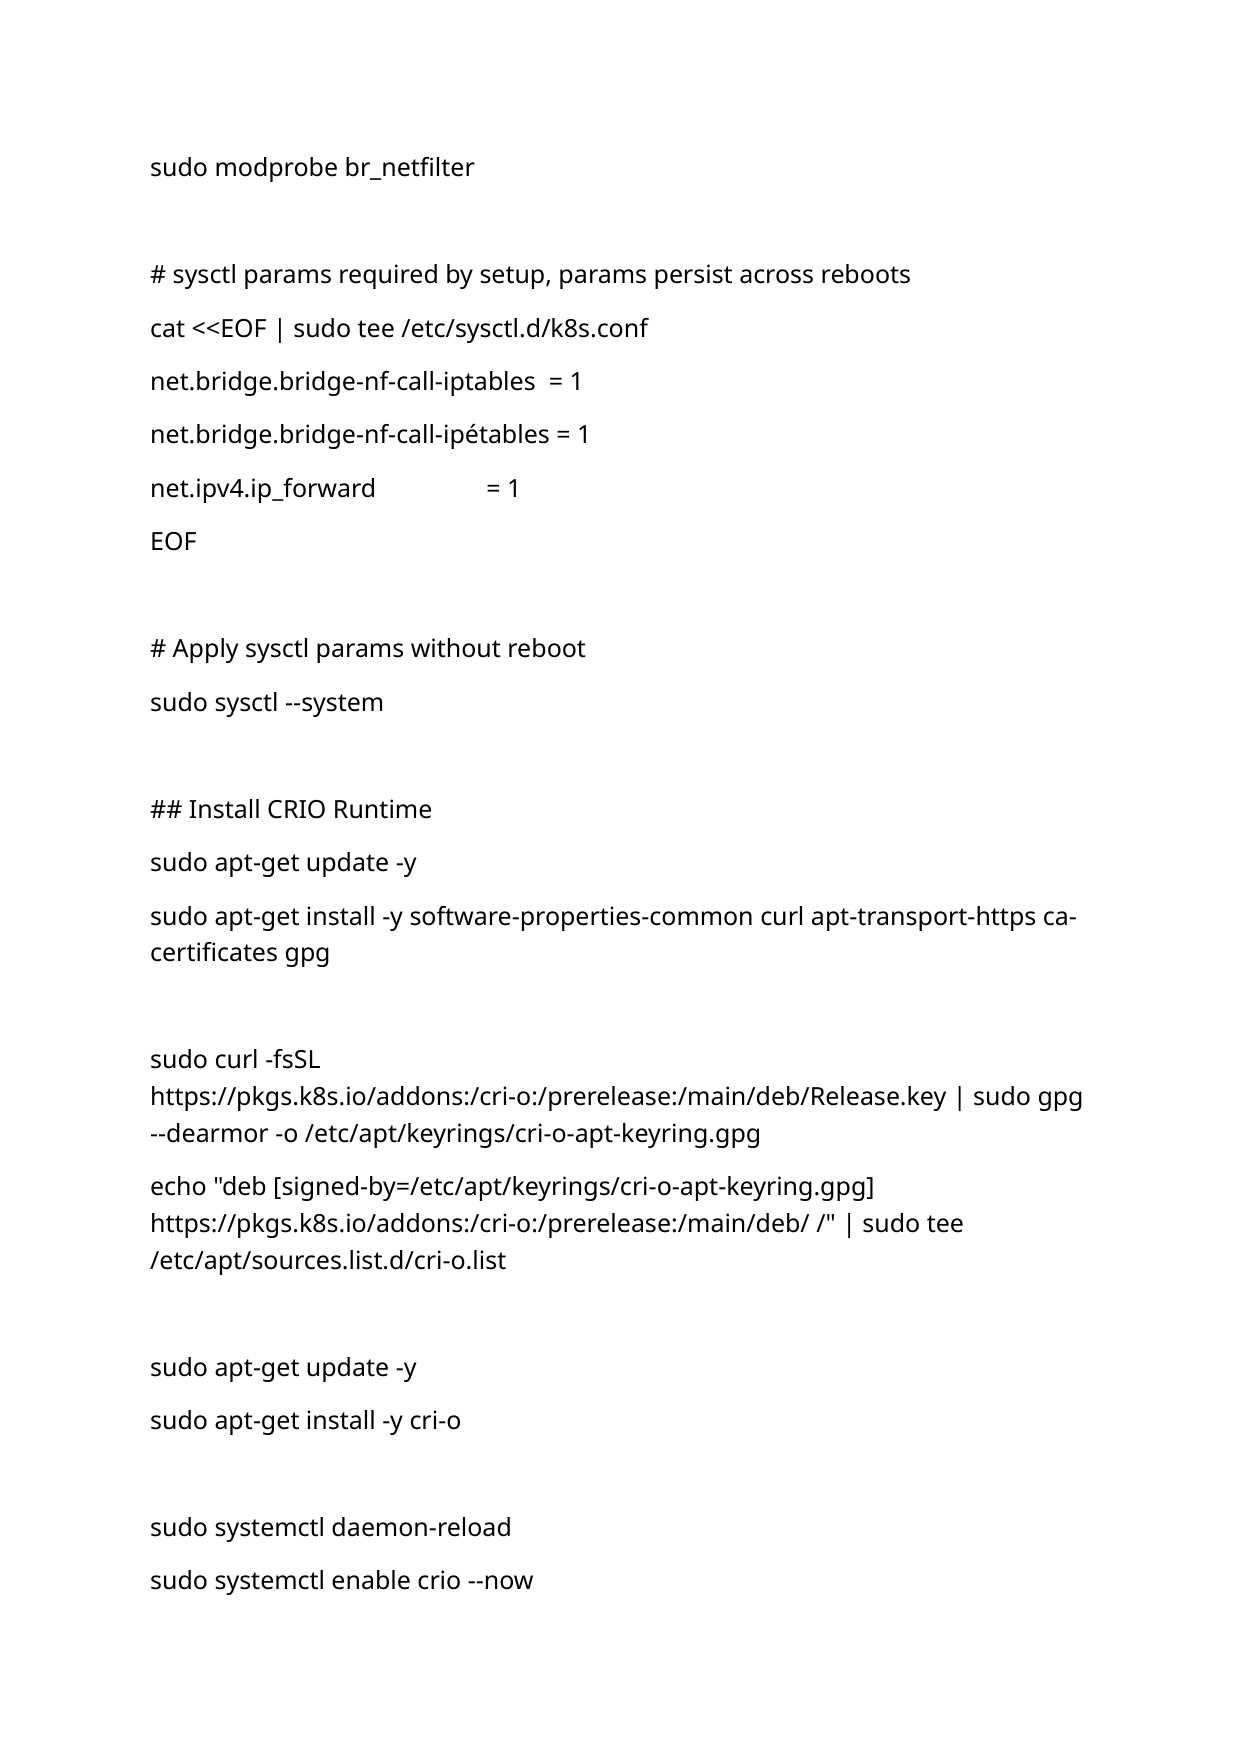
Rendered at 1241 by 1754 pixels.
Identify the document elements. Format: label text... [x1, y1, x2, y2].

text net.ipv4.ip_forward = 1 [150, 471, 1090, 505]
text # Apply sysctl params without reboot [150, 631, 1090, 665]
text ## Install CRIO Runtime [150, 791, 1090, 825]
text net.bridge.bridge-nf-call-iptables = 1 [150, 364, 1090, 398]
text sudo apt-get install -y software-properties-common curl apt-transport-https ca-certificates gpg [150, 898, 1090, 969]
text cat <<EOF | sudo tee /etc/sysctl.d/k8s.conf [150, 310, 1090, 344]
text sudo systemctl daemon-reload [150, 1509, 1090, 1543]
text sudo sysctl --system [150, 684, 1090, 718]
text # sysctl params required by setup, params persist across reboots [150, 257, 1090, 291]
text sudo apt-get update -y [150, 1349, 1090, 1383]
text sudo modprobe br_netfilter [150, 150, 1090, 184]
text net.bridge.bridge-nf-call-ipétables = 1 [150, 417, 1090, 451]
text echo "deb [signed-by=/etc/apt/keyrings/cri-o-apt-keyring.gpg] https://pkgs.k8s.io/addons:/cri-o:/prerelease:/main/deb/ /" | sudo tee /etc/apt/sources.list.d/cri-o.list [150, 1169, 1090, 1276]
text sudo curl -fsSL https://pkgs.k8s.io/addons:/cri-o:/prerelease:/main/deb/Release.key | sudo gpg --dearmor -o /etc/apt/keyrings/cri-o-apt-keyring.gpg [150, 1042, 1090, 1149]
text sudo systemctl enable crio --now [150, 1563, 1090, 1597]
text sudo apt-get install -y cri-o [150, 1403, 1090, 1437]
text sudo apt-get update -y [150, 845, 1090, 879]
text EOF [150, 524, 1090, 558]
